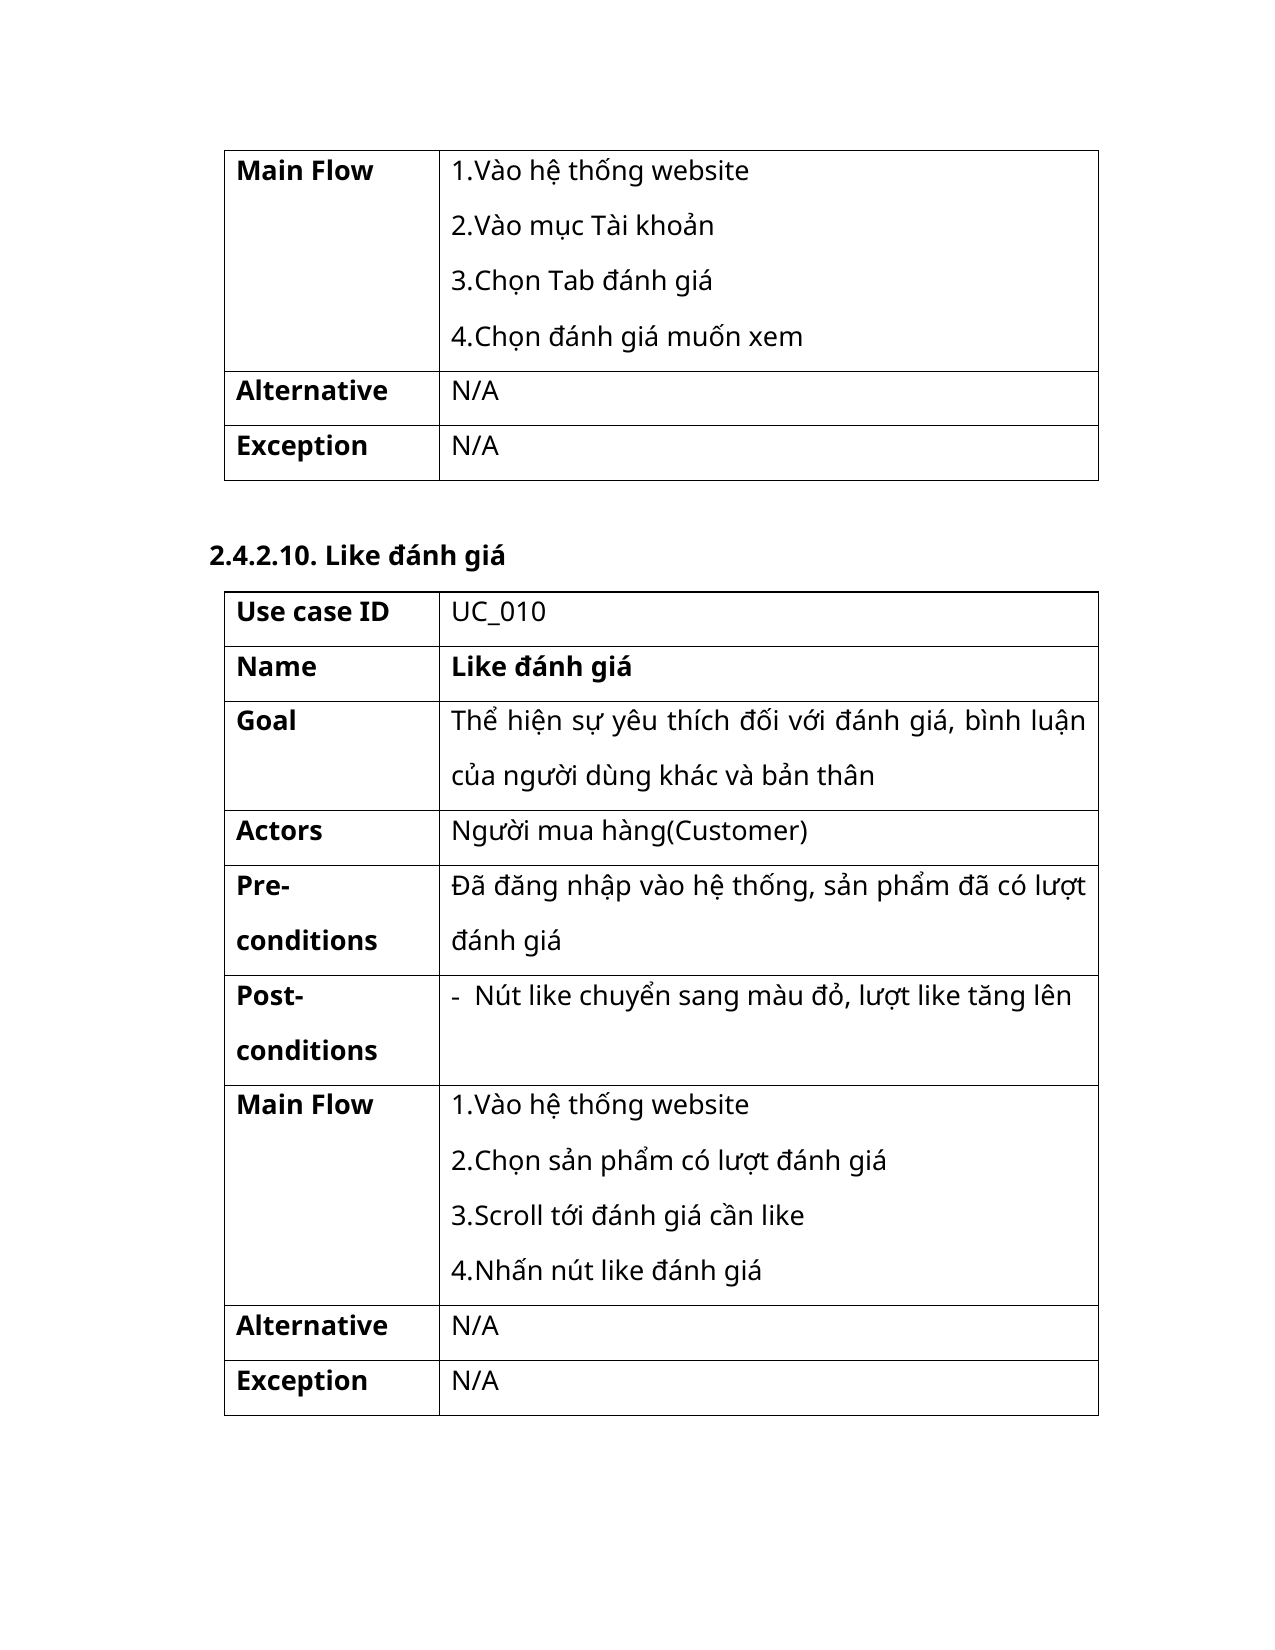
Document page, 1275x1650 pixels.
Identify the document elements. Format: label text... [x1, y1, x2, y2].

table_cell Pre-conditions [225, 866, 439, 975]
table_cell Vào hệ thống website Vào mục Tài khoản Chọn Tab đánh giá Chọn đánh giá muốn xem [440, 151, 1098, 371]
table_cell Main Flow [225, 1086, 439, 1305]
table_cell Thể hiện sự yêu thích đối với đánh giá, bình luận của người dùng khác và bản thân [440, 702, 1098, 810]
table_cell Post-conditions [225, 976, 439, 1085]
table_header Use case ID [225, 593, 439, 646]
table_cell Name [225, 647, 439, 701]
table_cell Đã đăng nhập vào hệ thống, sản phẩm đã có lượt đánh giá [440, 866, 1098, 975]
table_cell Main Flow [225, 151, 439, 371]
table_cell Người mua hàng(Customer) [440, 811, 1098, 865]
table_cell Exception [225, 1361, 439, 1414]
table_cell N/A [440, 426, 1098, 480]
table_cell Nút like chuyển sang màu đỏ, lượt like tăng lên [440, 976, 1098, 1085]
table_cell Alternative [225, 1306, 439, 1360]
table_header UC_010 [440, 593, 1098, 646]
table_cell Exception [225, 426, 439, 480]
table_cell Vào hệ thống website Chọn sản phẩm có lượt đánh giá Scroll tới đánh giá cần like Nhấn nút like đánh giá [440, 1086, 1098, 1305]
table_cell Alternative [225, 372, 439, 425]
subtitle 2.4.2.10. Like đánh giá [150, 536, 1125, 573]
table_cell N/A [440, 1306, 1098, 1360]
table_cell N/A [440, 372, 1098, 425]
table_cell N/A [440, 1361, 1098, 1414]
table_cell Goal [225, 702, 439, 810]
table_cell Like đánh giá [440, 647, 1098, 701]
table_cell Actors [225, 811, 439, 865]
